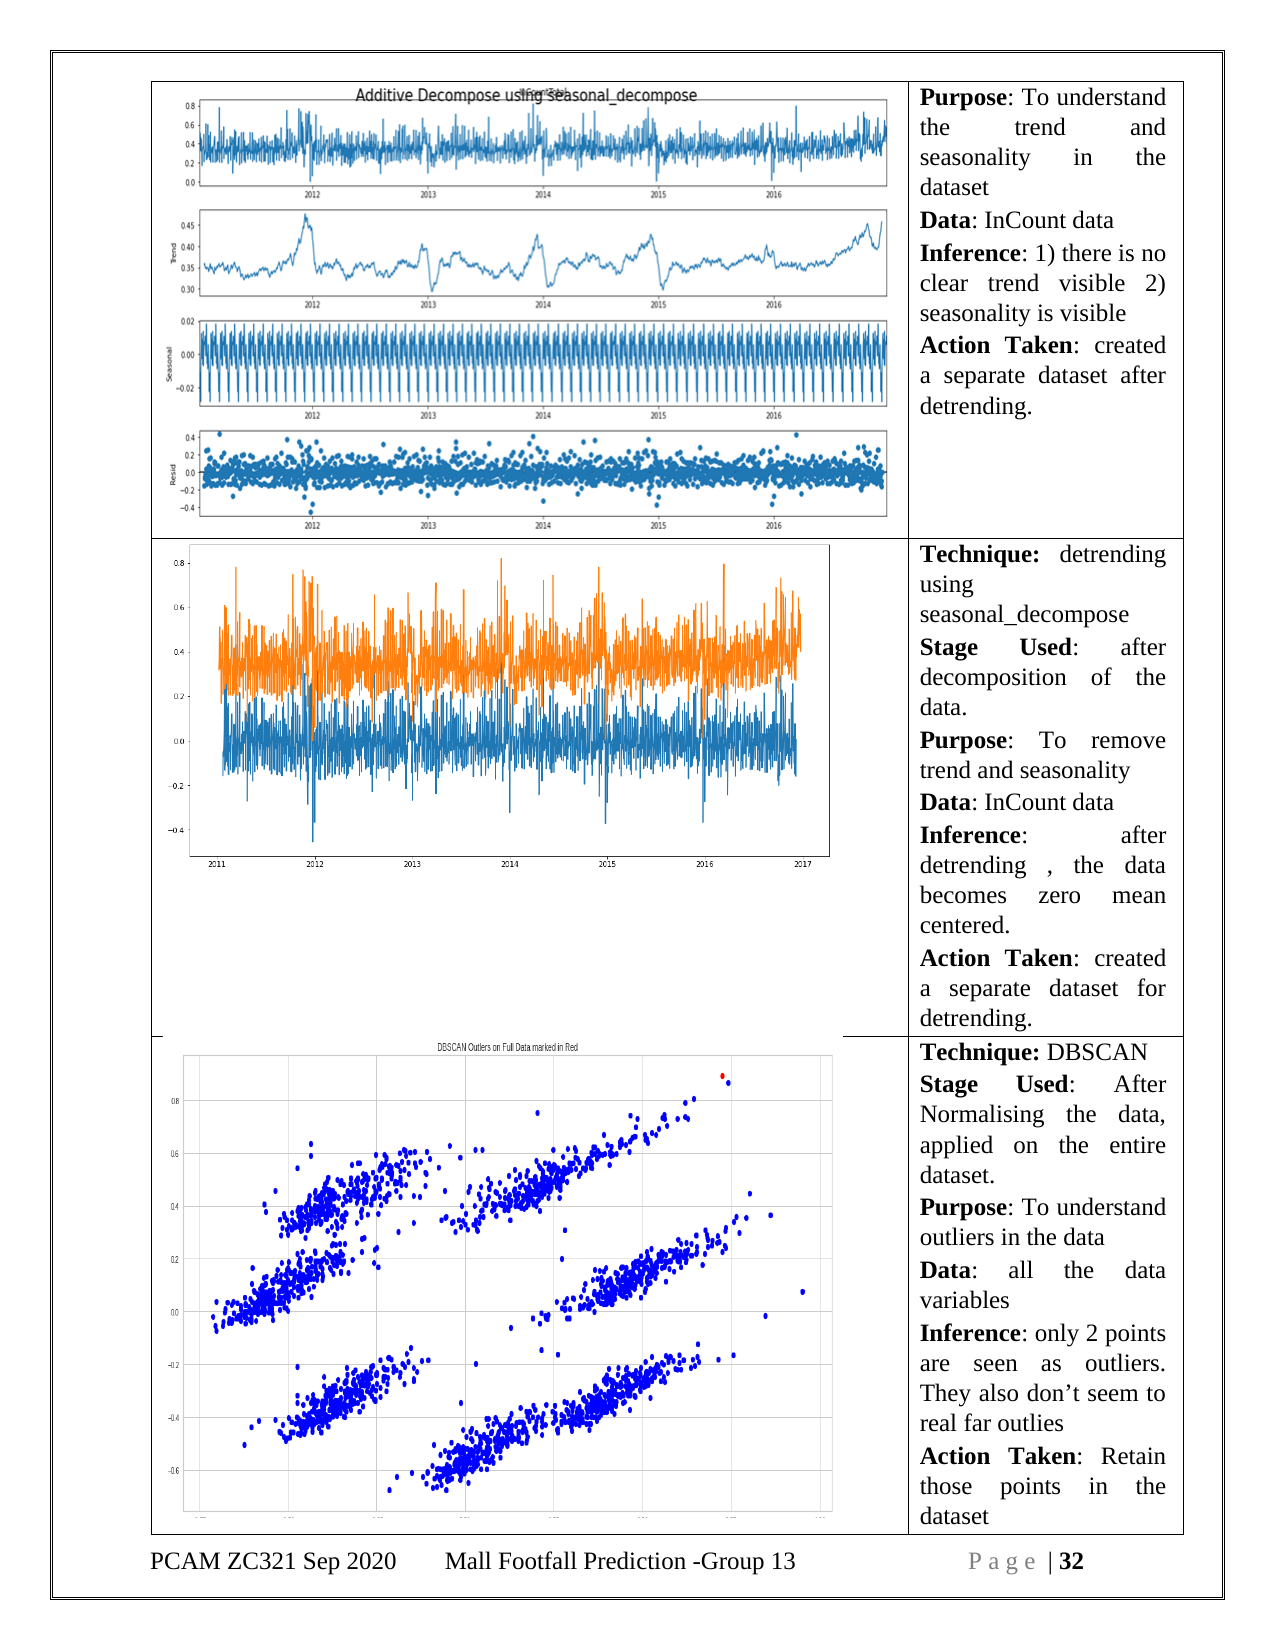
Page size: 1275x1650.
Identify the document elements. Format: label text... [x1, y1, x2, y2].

table_cell Technique: detrending using seasonal_decompose Stage Used: after decomposition of the data. Purpose: To remove trend and seasonality Data: InCount data Inference: after detrending , the data becomes zero mean centered. Action Taken: created a separate dataset for detrending. [909, 539, 1183, 1036]
table_header [152, 82, 908, 538]
table_cell [152, 539, 908, 1036]
picture [162, 82, 891, 535]
table_cell Technique: DBSCAN Stage Used: After Normalising the data, applied on the entire dataset. Purpose: To understand outliers in the data Data: all the data variables Inference: only 2 points are seen as outliers. They also don’t seem to real far outlies Action Taken: Retain those points in the dataset [909, 1037, 1183, 1533]
picture [162, 539, 834, 873]
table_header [909, 82, 1183, 538]
picture [162, 1036, 843, 1518]
table_cell [152, 1037, 908, 1533]
